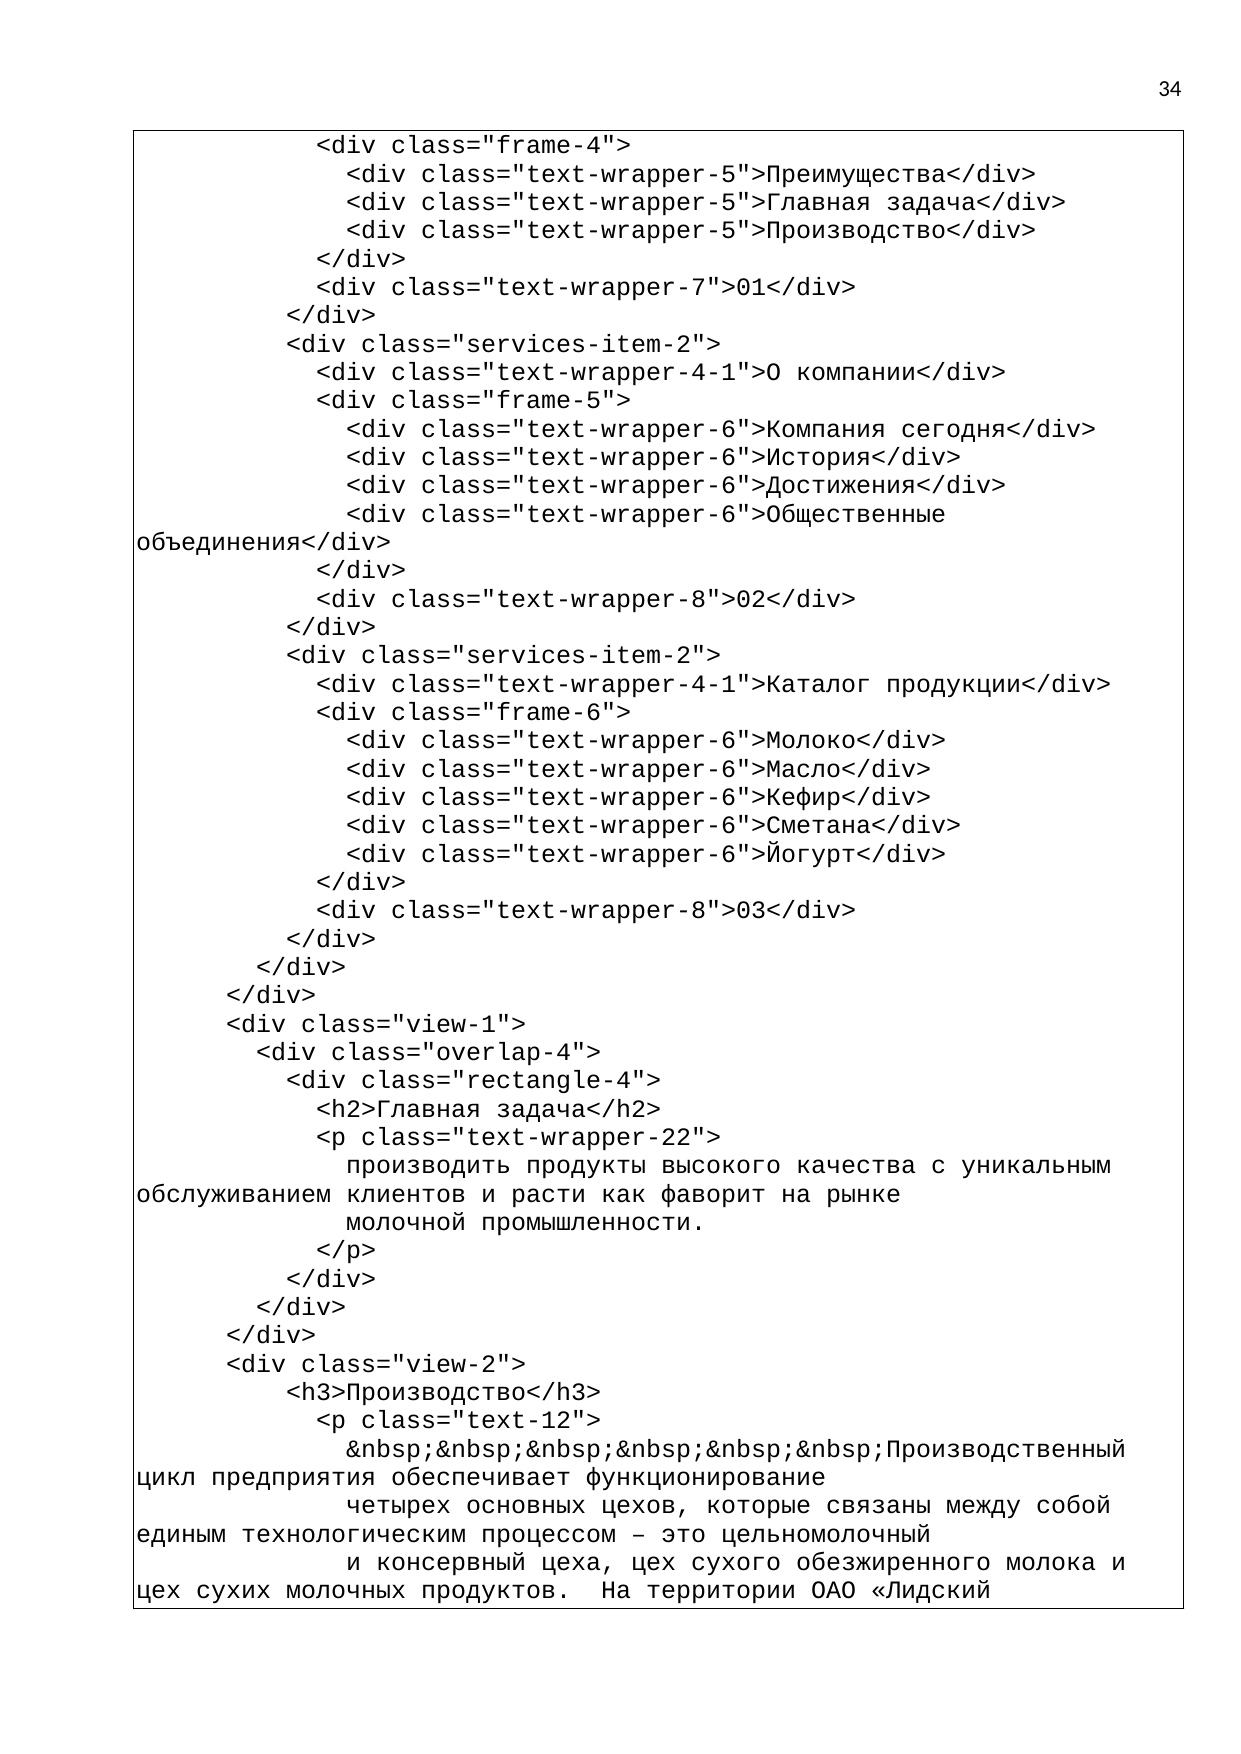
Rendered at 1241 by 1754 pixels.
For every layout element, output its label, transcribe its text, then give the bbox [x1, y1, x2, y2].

text <p class="text-wrapper-22"> [136, 1125, 1181, 1153]
text <div class="view-1"> [136, 1011, 1181, 1040]
text <div class="text-wrapper-5">Главная задача</div> [136, 190, 1181, 218]
text </div> [136, 870, 1181, 898]
text <div class="services-item-2"> [136, 643, 1181, 671]
text </div> [136, 558, 1181, 586]
text <div class="services-item-2"> [136, 331, 1181, 360]
text <div class="text-wrapper-6">Достижения</div> [136, 473, 1181, 501]
text <div class="rectangle-4"> [136, 1068, 1181, 1096]
text </div> [136, 1323, 1181, 1351]
text <div class="frame-4"> [134, 131, 1183, 161]
text <div class="overlap-4"> [136, 1040, 1181, 1068]
text <div class="text-wrapper-8">03</div> [136, 898, 1181, 926]
text </div> [136, 926, 1181, 955]
text <div class="text-wrapper-6">Кефир</div> [136, 785, 1181, 813]
text &nbsp;&nbsp;&nbsp;&nbsp;&nbsp;&nbsp;Производственный цикл предприятия обеспечивает функционирование [136, 1436, 1181, 1493]
text <div class="view-2"> [136, 1351, 1181, 1380]
text <div class="text-wrapper-6">Компания сегодня</div> [136, 416, 1181, 445]
text и консервный цеха, цех сухого обезжиренного молока и цех сухих молочных продуктов. На территории ОАО «Лидский [134, 1547, 1183, 1608]
text <div class="text-wrapper-6">Йогурт</div> [136, 841, 1181, 870]
text <div class="text-wrapper-6">Масло</div> [136, 756, 1181, 785]
text <div class="text-wrapper-8">02</div> [136, 586, 1181, 615]
text <div class="text-wrapper-4-1">Каталог продукции</div> [136, 671, 1181, 700]
text <div class="text-wrapper-5">Преимущества</div> [136, 161, 1181, 190]
text </div> [136, 303, 1181, 331]
text четырех основных цехов, которые связаны между собой единым технологическим процессом – это цельномолочный [136, 1493, 1181, 1547]
text <div class="frame-6"> [136, 700, 1181, 728]
text </div> [136, 1295, 1181, 1323]
text <div class="text-wrapper-7">01</div> [136, 275, 1181, 303]
text <h2>Главная задача</h2> [136, 1096, 1181, 1125]
text <div class="text-wrapper-6">Общественные объединения</div> [136, 501, 1181, 558]
text <p class="text-12"> [136, 1408, 1181, 1436]
text </p> [136, 1238, 1181, 1266]
text <div class="frame-5"> [136, 388, 1181, 416]
text </div> [136, 246, 1181, 275]
text производить продукты высокого качества с уникальным обслуживанием клиентов и расти как фаворит на рынке [136, 1153, 1181, 1210]
text <div class="text-wrapper-4-1">О компании</div> [136, 360, 1181, 388]
text <div class="text-wrapper-6">Молоко</div> [136, 728, 1181, 756]
text </div> [136, 983, 1181, 1011]
text <div class="text-wrapper-6">Сметана</div> [136, 813, 1181, 841]
text </div> [136, 615, 1181, 643]
text <div class="text-wrapper-6">История</div> [136, 445, 1181, 473]
text <div class="text-wrapper-5">Производство</div> [136, 218, 1181, 246]
text молочной промышленности. [136, 1210, 1181, 1238]
text <h3>Производство</h3> [136, 1380, 1181, 1408]
text </div> [136, 955, 1181, 983]
text </div> [136, 1266, 1181, 1295]
